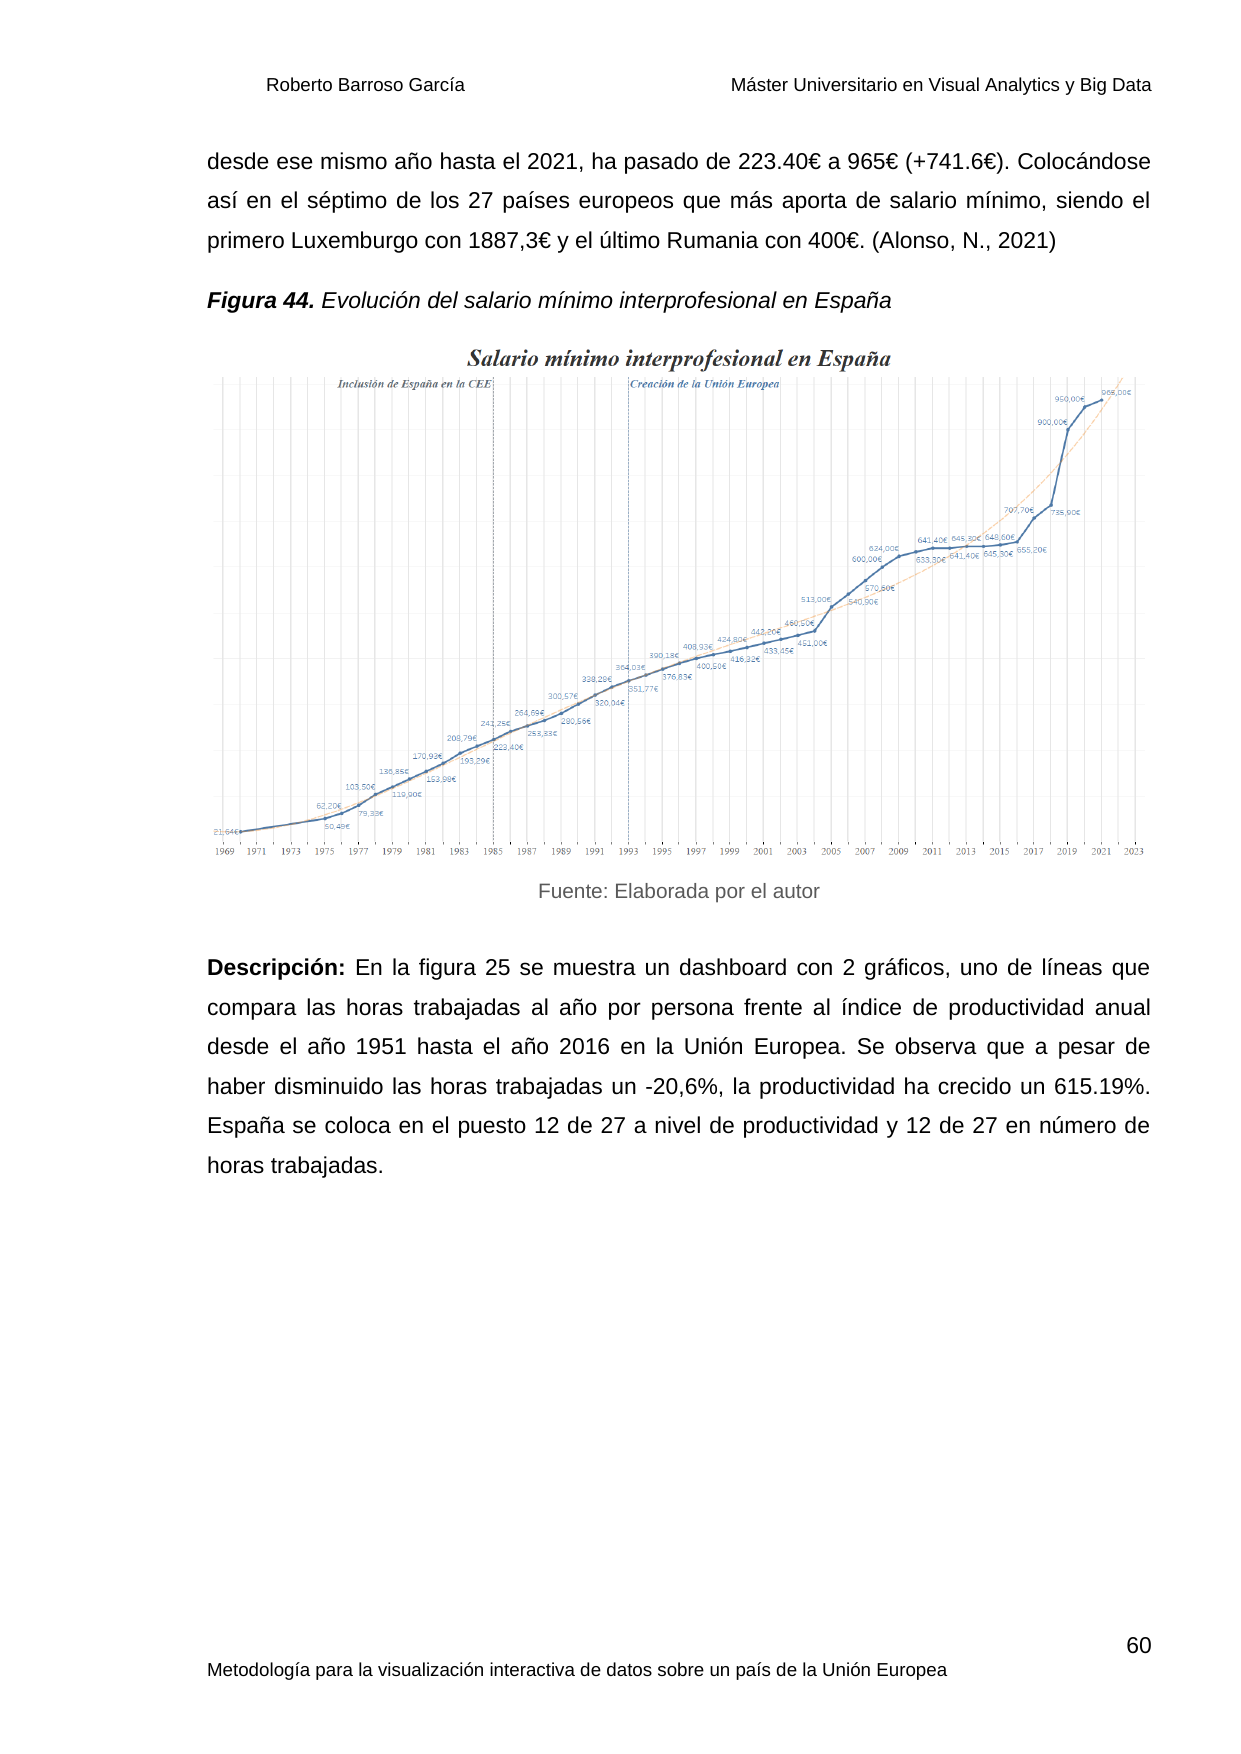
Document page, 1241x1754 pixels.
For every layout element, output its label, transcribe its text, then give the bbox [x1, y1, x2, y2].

picture [206, 334, 1152, 866]
text Descripción: En la figura 25 se muestra un dashboard con 2 gráficos, uno de líneas que compara las horas trabajadas al año por persona frente al índice de productividad anual desde el año 1951 hasta el año 2016 en la Unión Europea. Se observa que a pesar de haber disminuido las horas trabajadas un -20,6%, la productividad ha crecido un 615.19%. España se coloca en el puesto 12 de 27 a nivel de productividad y 12 de 27 en número de horas trabajadas. [207, 954, 1152, 1178]
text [207, 148, 1152, 253]
text Fuente: Elaborada por el autor [207, 879, 1152, 903]
text Figura 44. Evolución del salario mínimo interprofesional en España [207, 287, 1152, 313]
